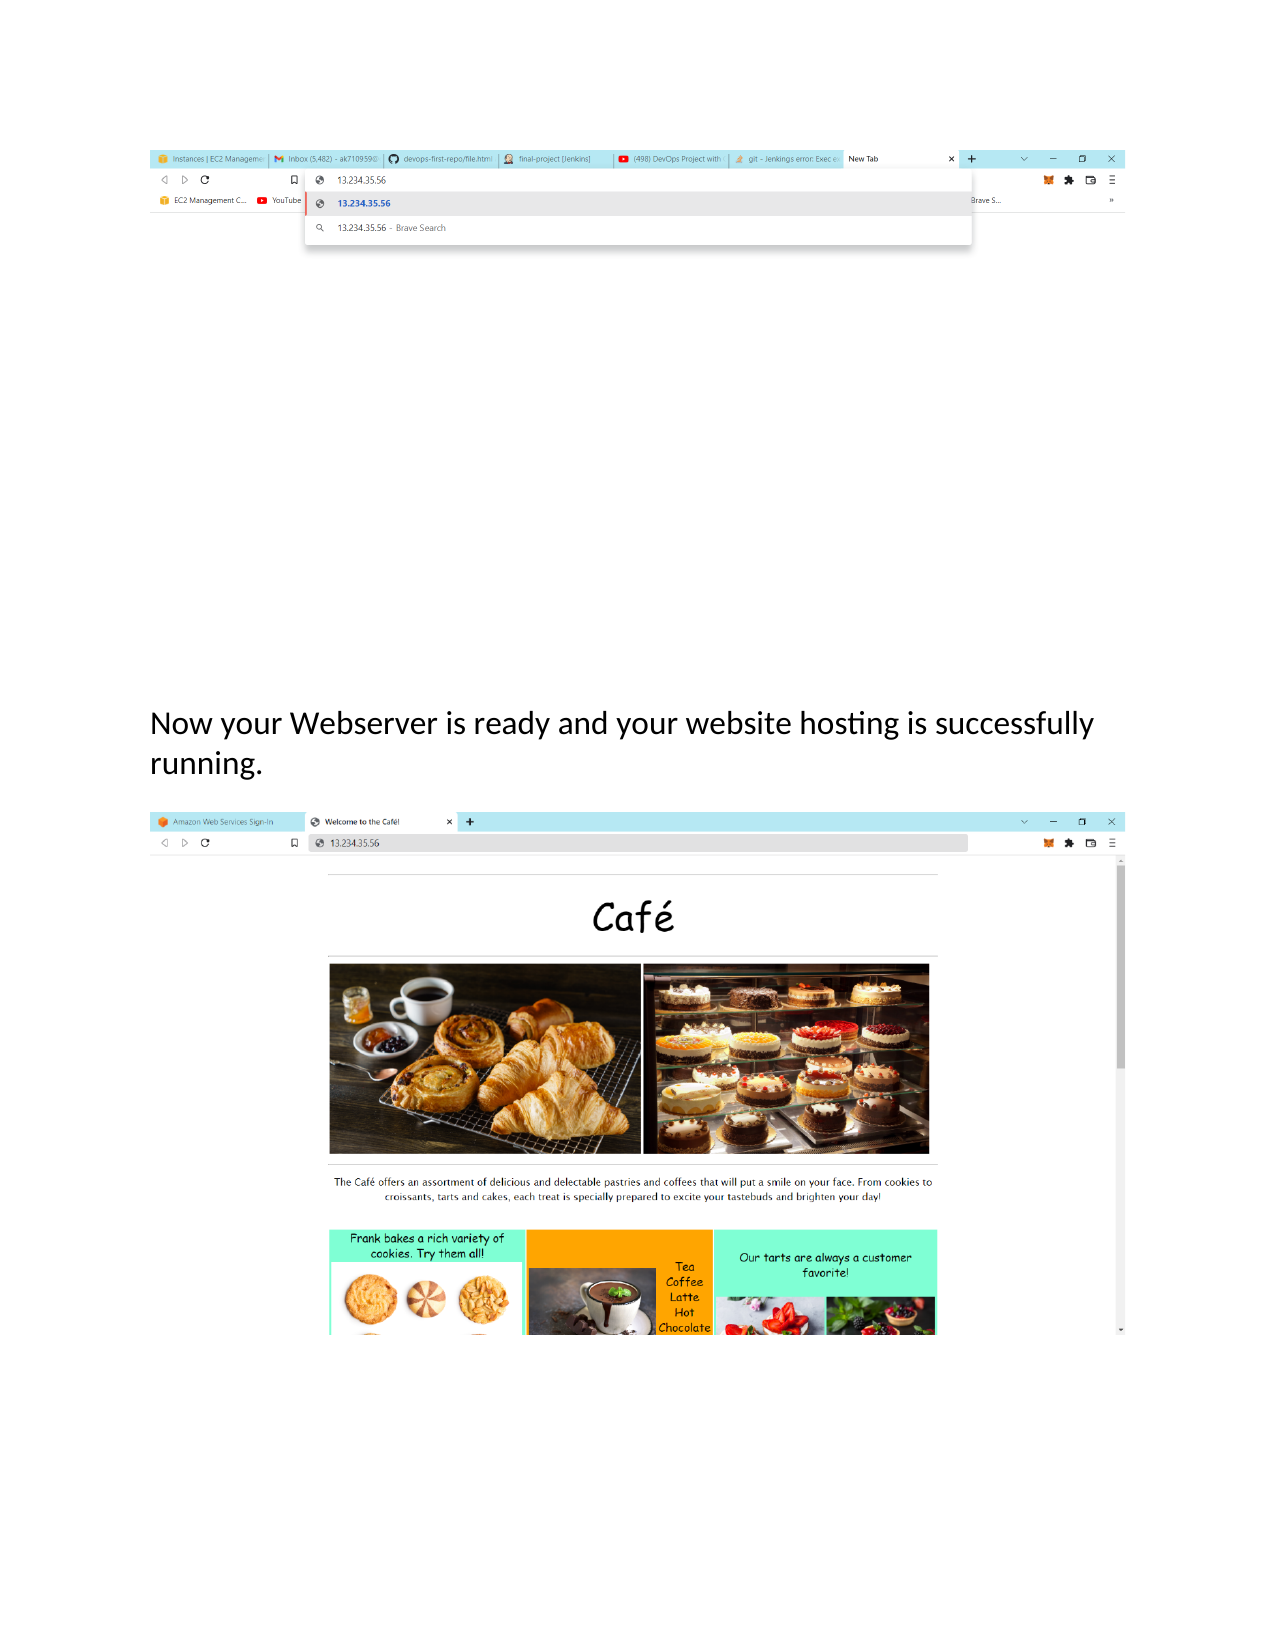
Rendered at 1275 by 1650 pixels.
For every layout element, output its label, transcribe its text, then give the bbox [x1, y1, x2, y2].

picture [150, 812, 1125, 1335]
text Now your Webserver is ready and your website hosting is successfully running. [150, 702, 1125, 783]
picture [150, 150, 1125, 673]
